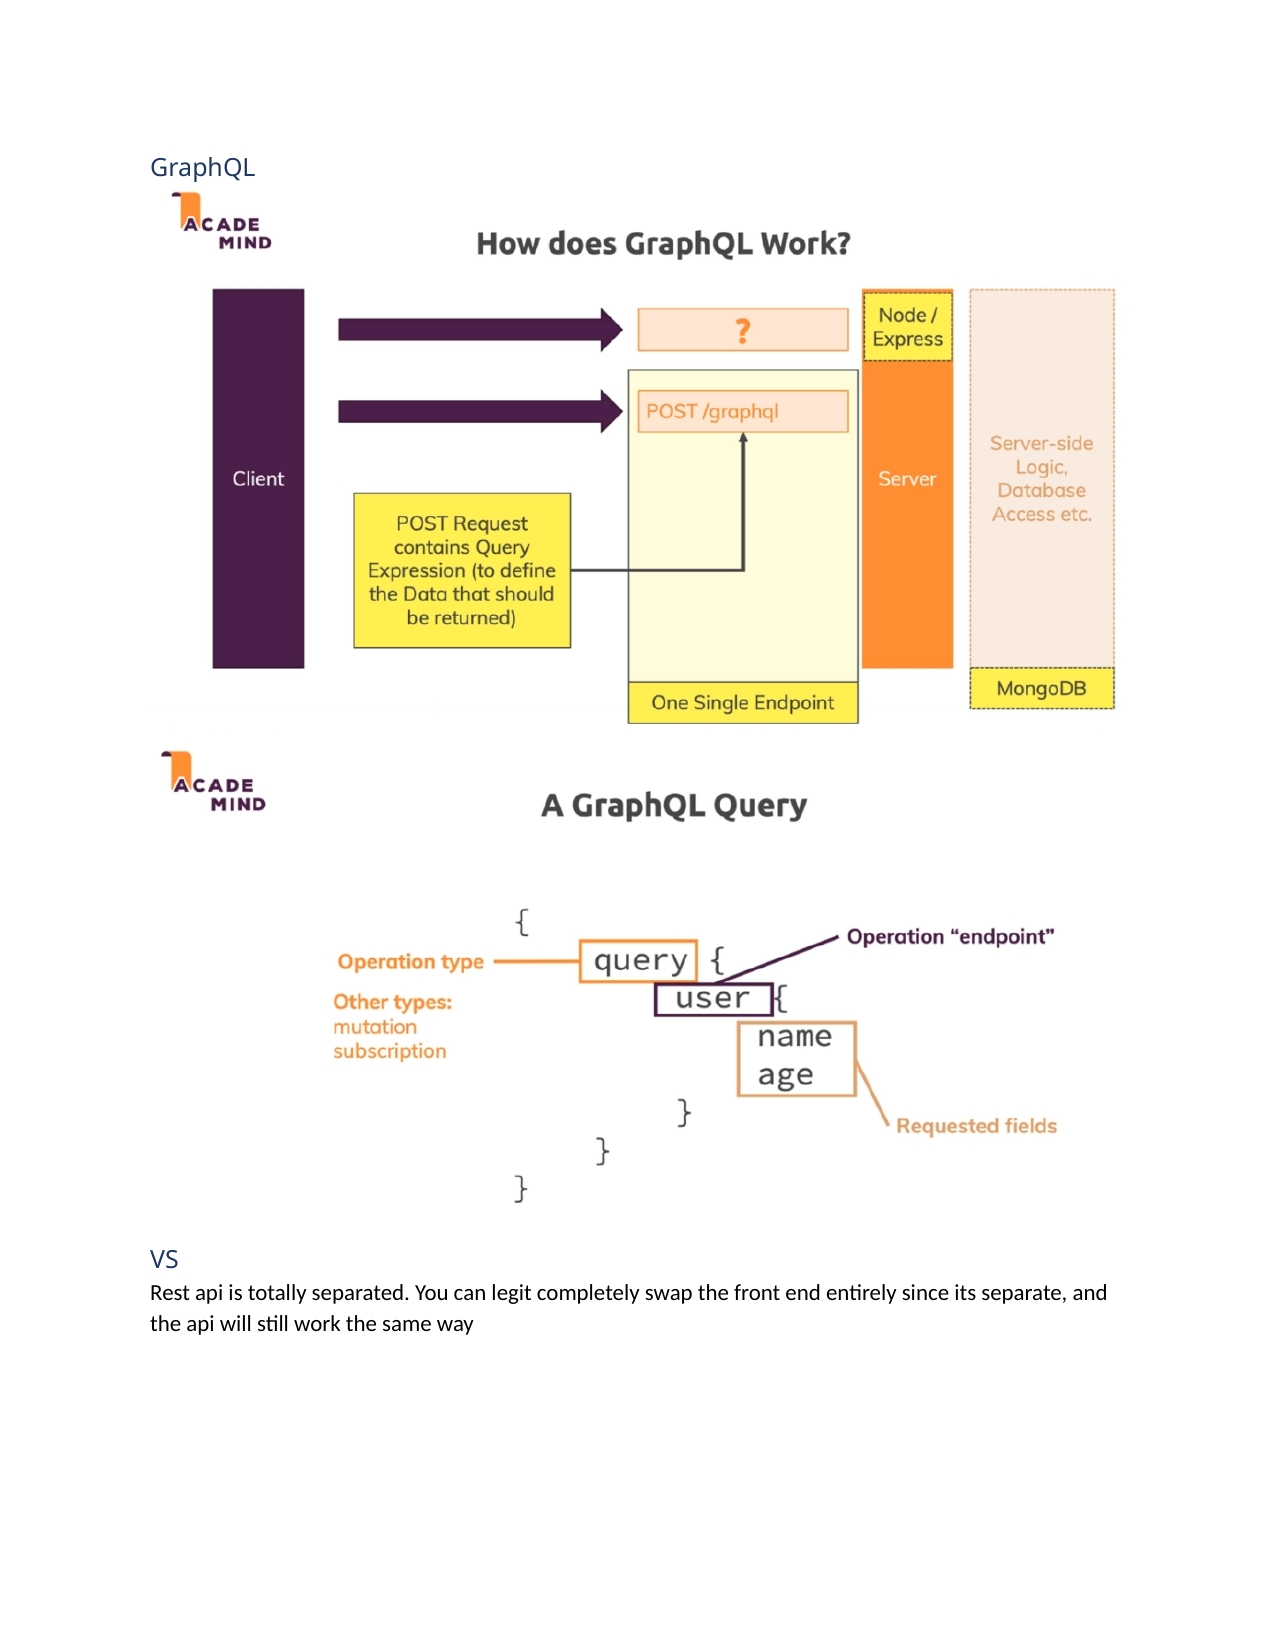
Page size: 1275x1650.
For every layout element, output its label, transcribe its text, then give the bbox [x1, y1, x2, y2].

picture [150, 749, 1125, 1223]
picture [150, 186, 1125, 731]
subtitle GraphQL [150, 150, 1125, 184]
subtitle VS [150, 1242, 1125, 1276]
text Rest api is totally separated. You can legit completely swap the front end entirely since its separate, and the api will still work the same way [150, 1278, 1125, 1337]
